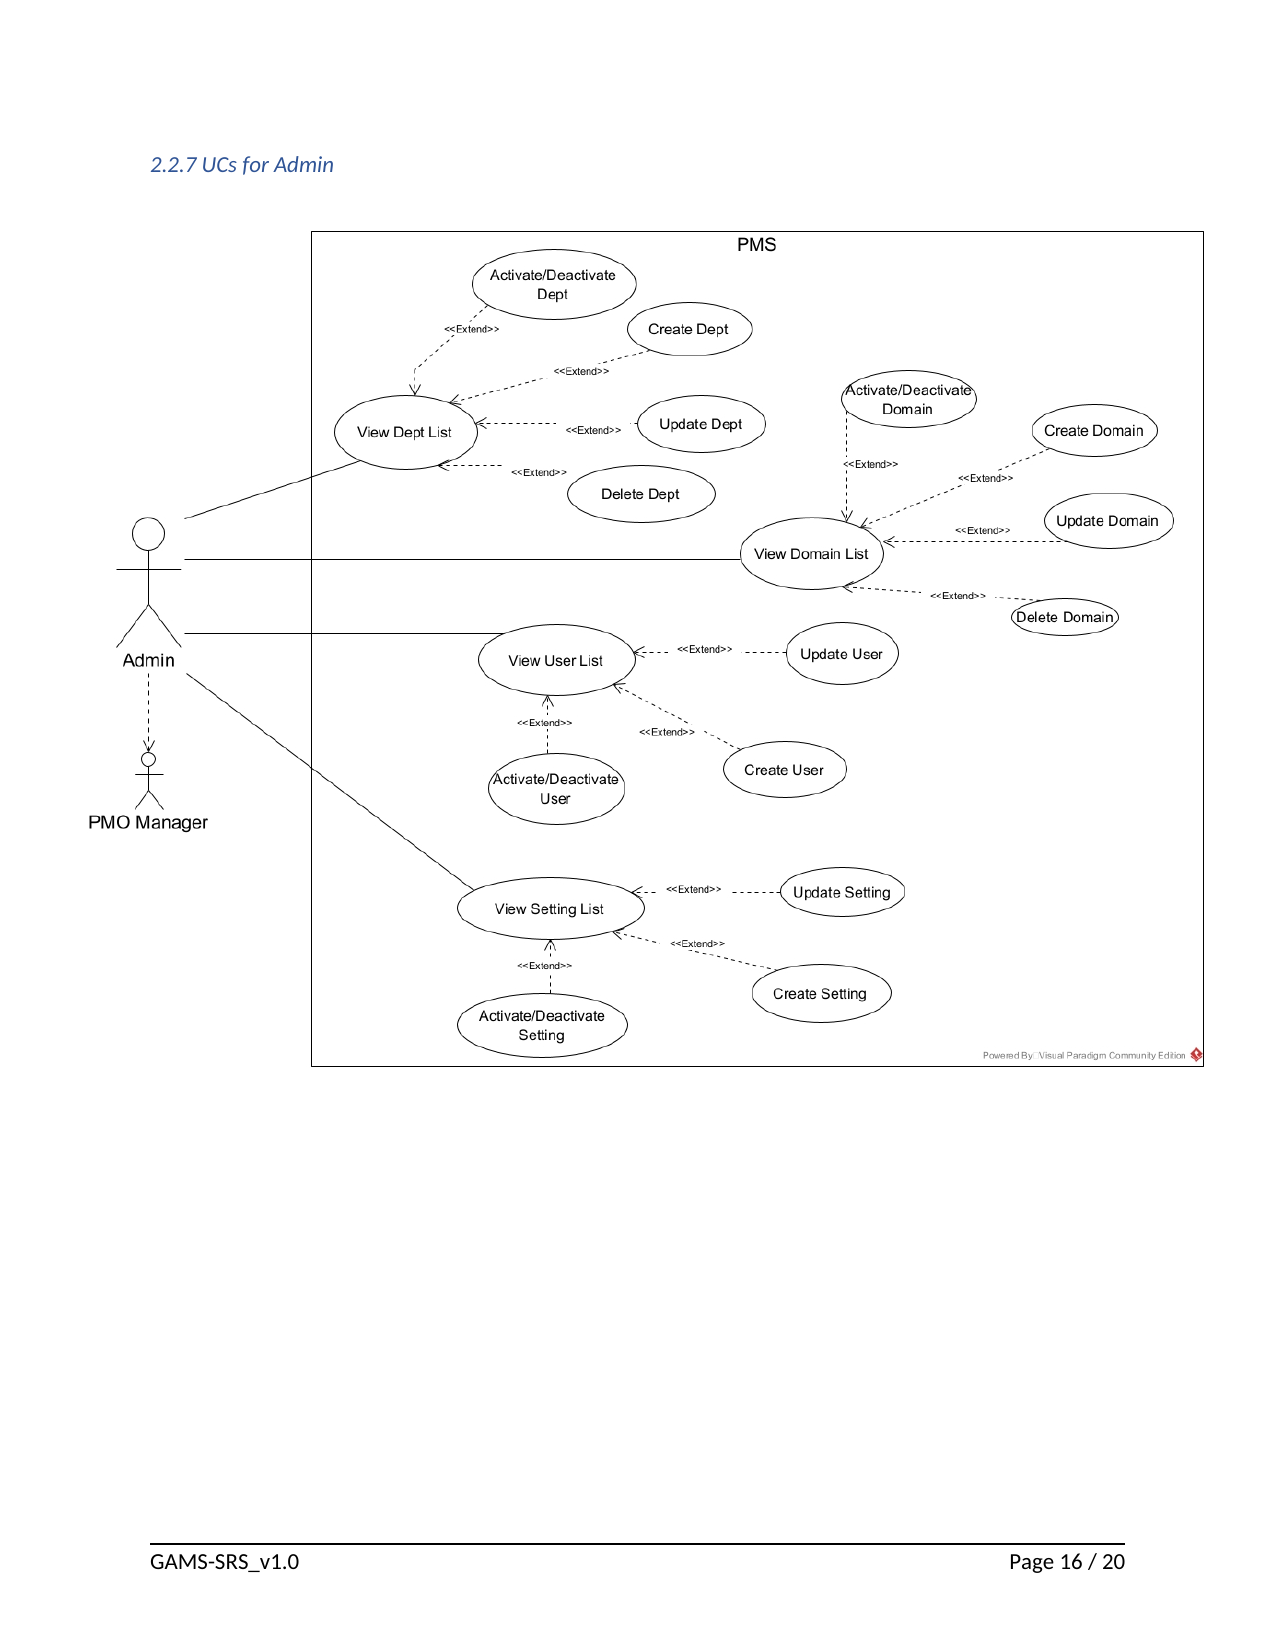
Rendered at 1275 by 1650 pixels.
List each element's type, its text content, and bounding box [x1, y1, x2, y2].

subtitle 2.2.7 UCs for Admin [150, 150, 1125, 178]
picture [77, 229, 1207, 1070]
